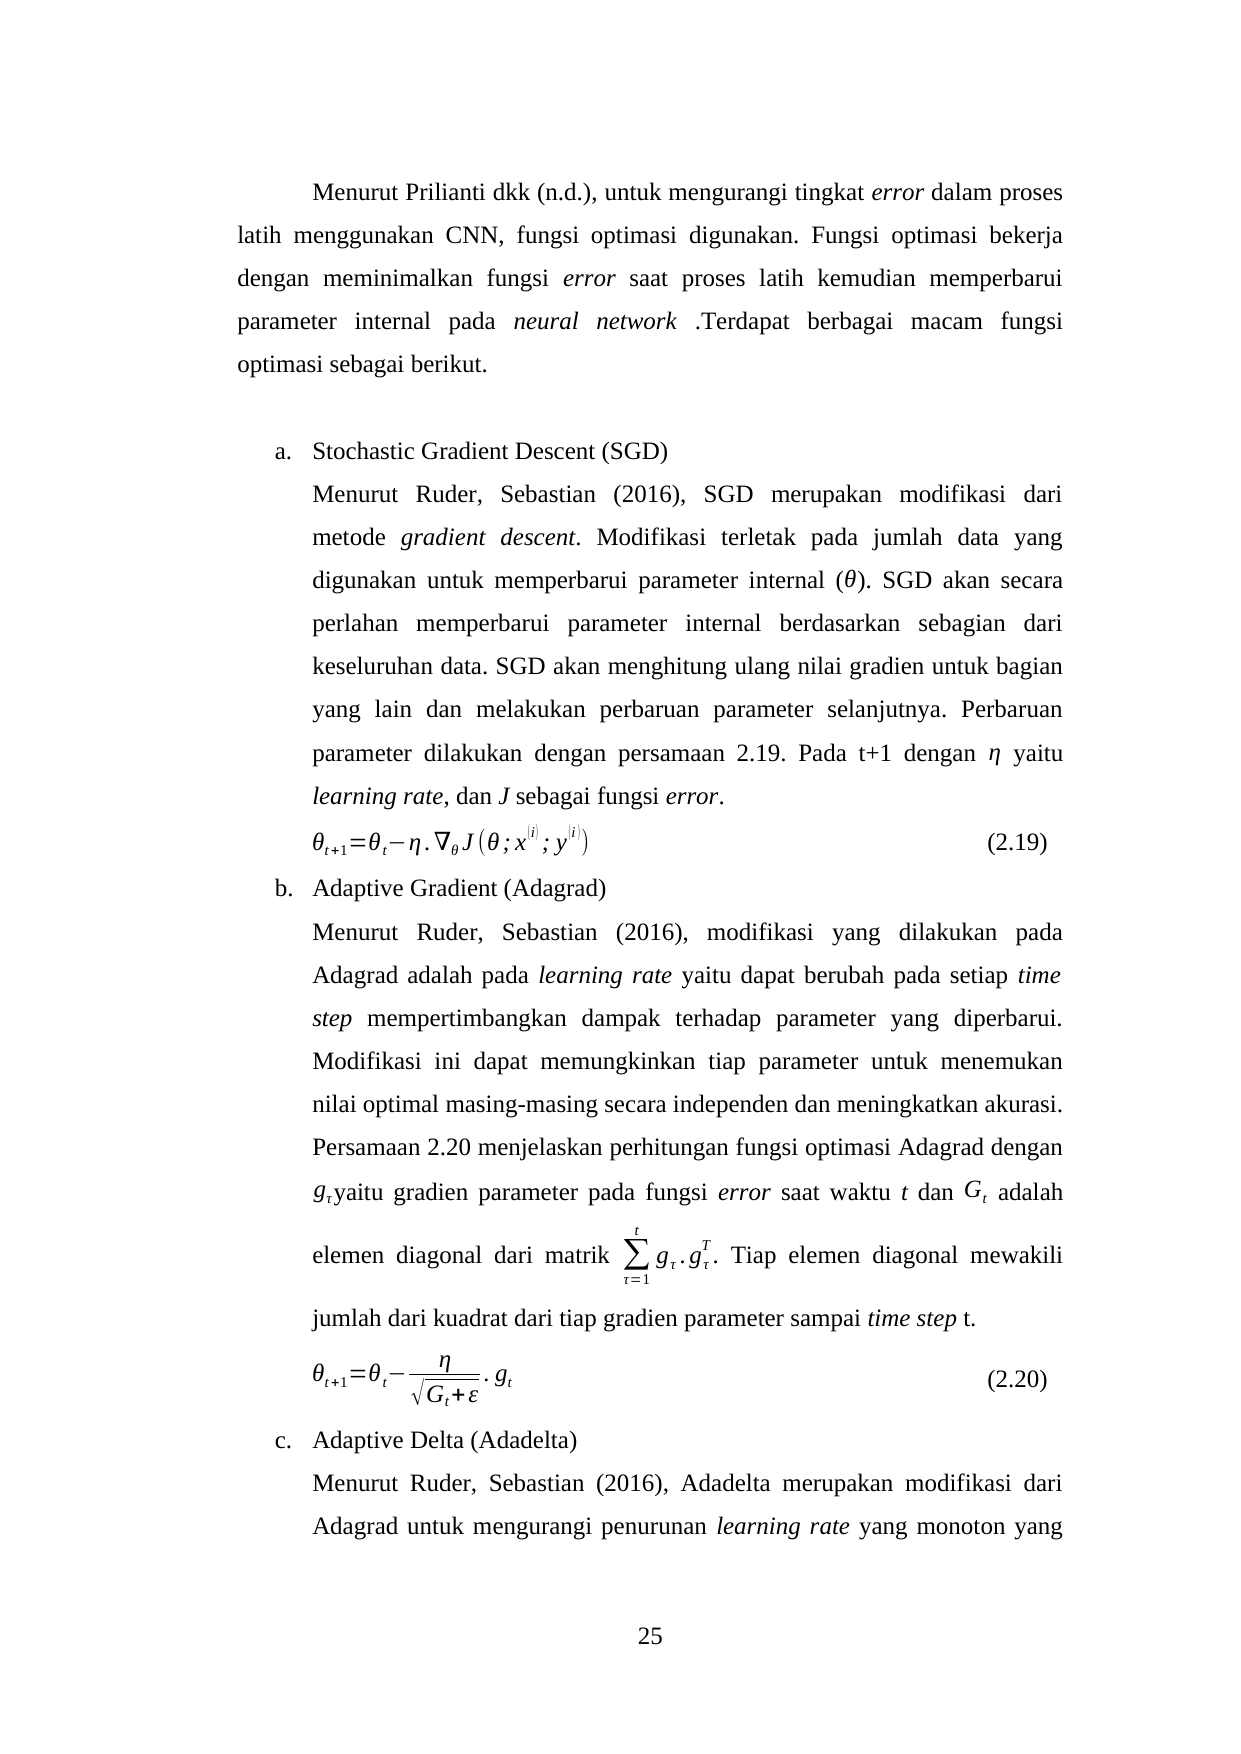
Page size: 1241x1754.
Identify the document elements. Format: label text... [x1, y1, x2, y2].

list Menurut Ruder, Sebastian (2016), modifikasi yang dilakukan pada Adagrad adalah pada learning rate yaitu dapat berubah pada setiap time step mempertimbangkan dampak terhadap parameter yang diperbarui. Modifikasi ini dapat memungkinkan tiap parameter untuk menemukan nilai optimal masing-masing secara independen dan meningkatkan akurasi. Persamaan 2.20 menjelaskan perhitungan fungsi optimasi Adagrad dengan yaitu gradien parameter pada fungsi error saat waktu t dan adalah elemen diagonal dari matrik . Tiap elemen diagonal mewakili jumlah dari kuadrat dari tiap gradien parameter sampai time step t. [312, 917, 1063, 1331]
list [312, 1468, 1063, 1540]
list Adaptive Delta (Adadelta) [274, 1425, 1063, 1454]
text Menurut Prilianti dkk (n.d.), untuk mengurangi tingkat error dalam proses latih menggunakan CNN, fungsi optimasi digunakan. Fungsi optimasi bekerja dengan meminimalkan fungsi error saat proses latih kemudian memperbarui parameter internal pada neural network .Terdapat berbagai macam fungsi optimasi sebagai berikut. [237, 177, 1063, 378]
list (2.20) [312, 1346, 1063, 1411]
list (2.19) [312, 824, 1063, 859]
list Adaptive Gradient (Adagrad) [274, 873, 1063, 902]
list Stochastic Gradient Descent (SGD) [274, 436, 1063, 464]
list Menurut Ruder, Sebastian (2016), SGD merupakan modifikasi dari metode gradient descent. Modifikasi terletak pada jumlah data yang digunakan untuk memperbarui parameter internal (). SGD akan secara perlahan memperbarui parameter internal berdasarkan sebagian dari keseluruhan data. SGD akan menghitung ulang nilai gradien untuk bagian yang lain dan melakukan perbaruan parameter selanjutnya. Perbaruan parameter dilakukan dengan persamaan 2.19. Pada t+1 dengan yaitu learning rate, dan J sebagai fungsi error. [312, 479, 1063, 809]
